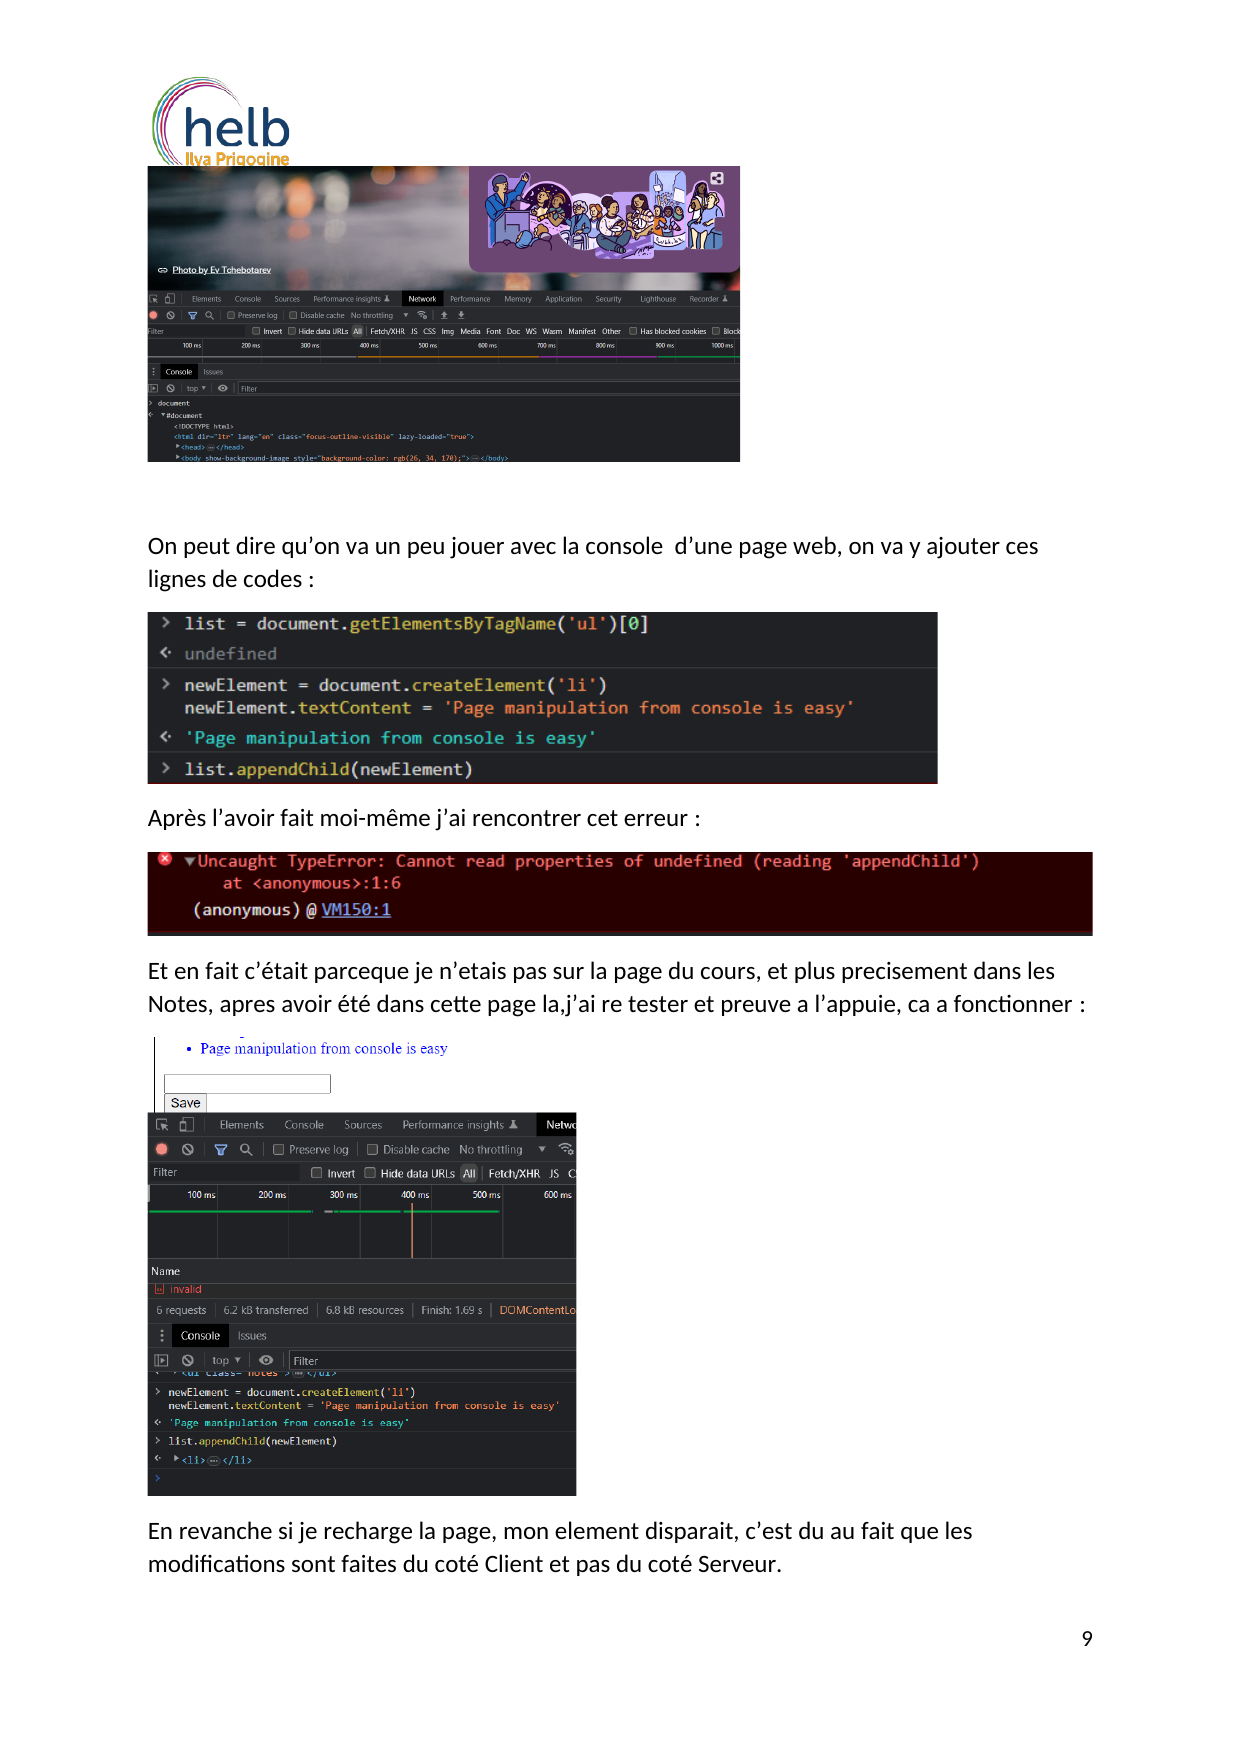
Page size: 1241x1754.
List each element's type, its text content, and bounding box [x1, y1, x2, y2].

picture [147, 73, 741, 462]
picture [147, 852, 1093, 936]
text Et en fait c’était parceque je n’etais pas sur la page du cours, et plus precisement dans les Notes, apres avoir été dans cette page la,j’ai re tester et preuve a l’appuie, ca a fonctionner : [148, 955, 1092, 1018]
picture [147, 612, 938, 784]
text En revanche si je recharge la page, mon element disparait, c’est du au fait que les modifications sont faites du coté Client et pas du coté Serveur. [148, 1515, 1092, 1578]
text Après l’avoir fait moi-même j’ai rencontrer cet erreur : [148, 802, 1092, 833]
picture [147, 1037, 577, 1496]
text On peut dire qu’on va un peu jouer avec la console d’une page web, on va y ajouter ces lignes de codes : [148, 530, 1092, 593]
